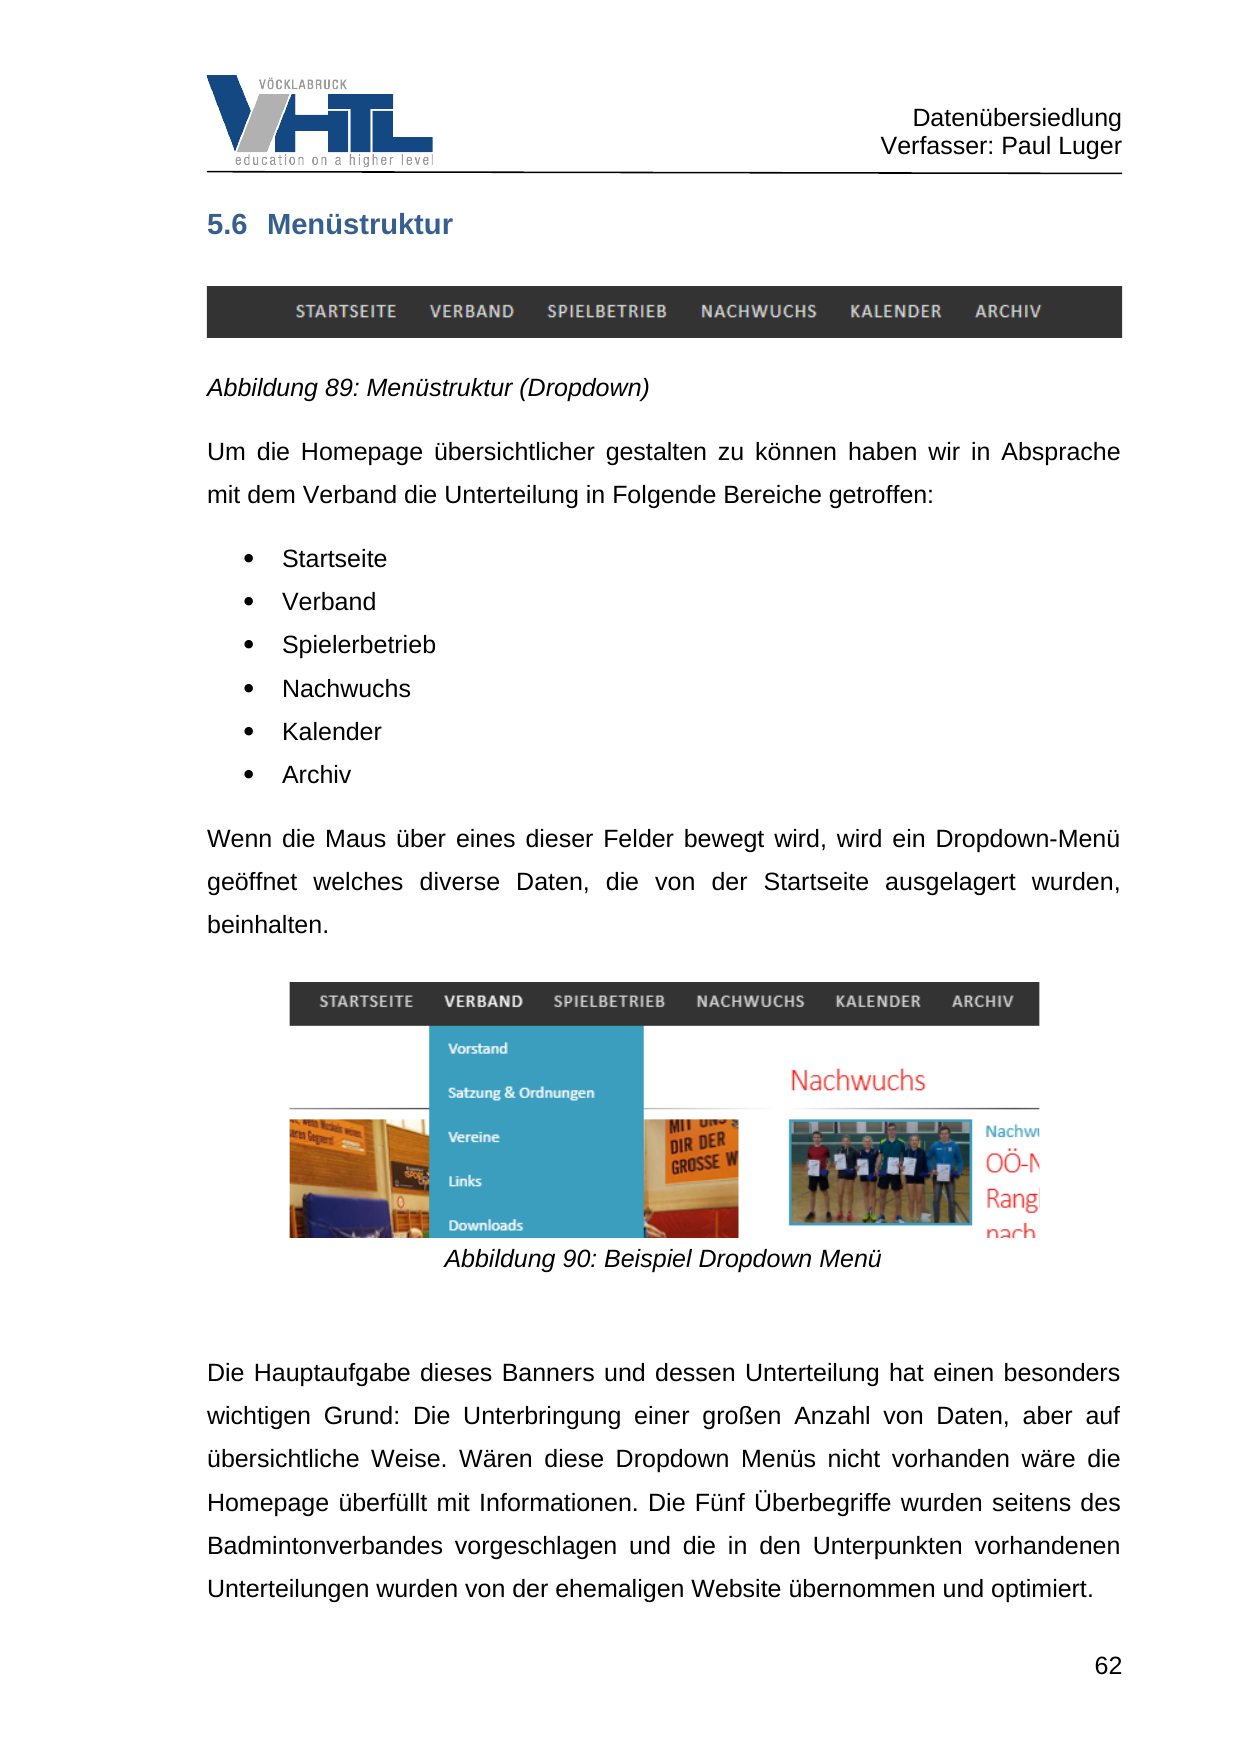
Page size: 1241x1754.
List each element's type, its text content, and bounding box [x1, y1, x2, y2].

text Wenn die Maus über eines dieser Felder bewegt wird, wird ein Dropdown-Menü geöffnet welches diverse Daten, die von der Startseite ausgelagert wurden, beinhalten. [207, 824, 1122, 939]
list Startseite [244, 544, 1122, 573]
list Archiv [244, 760, 1122, 789]
picture [289, 982, 1040, 1238]
list Verband [244, 587, 1122, 616]
picture [206, 286, 1123, 338]
list Nachwuchs [244, 674, 1122, 702]
picture [206, 75, 433, 167]
text Um die Homepage übersichtlicher gestalten zu können haben wir in Absprache mit dem Verband die Unterteilung in Folgende Bereiche getroffen: [207, 437, 1122, 509]
subtitle Menüstruktur [207, 207, 1122, 240]
list Spielerbetrieb [244, 630, 1122, 659]
text Abbildung 89: Menüstruktur (Dropdown) [207, 373, 1122, 402]
list Kalender [244, 717, 1122, 746]
text Die Hauptaufgabe dieses Banners und dessen Unterteilung hat einen besonders wichtigen Grund: Die Unterbringung einer großen Anzahl von Daten, aber auf übersichtliche Weise. Wären diese Dropdown Menüs nicht vorhanden wäre die Homepage überfüllt mit Informationen. Die Fünf Überbegriffe wurden seitens des Badmintonverbandes vorgeschlagen und die in den Unterpunkten vorhandenen Unterteilungen wurden von der ehemaligen Website übernommen und optimiert. [207, 1358, 1122, 1602]
